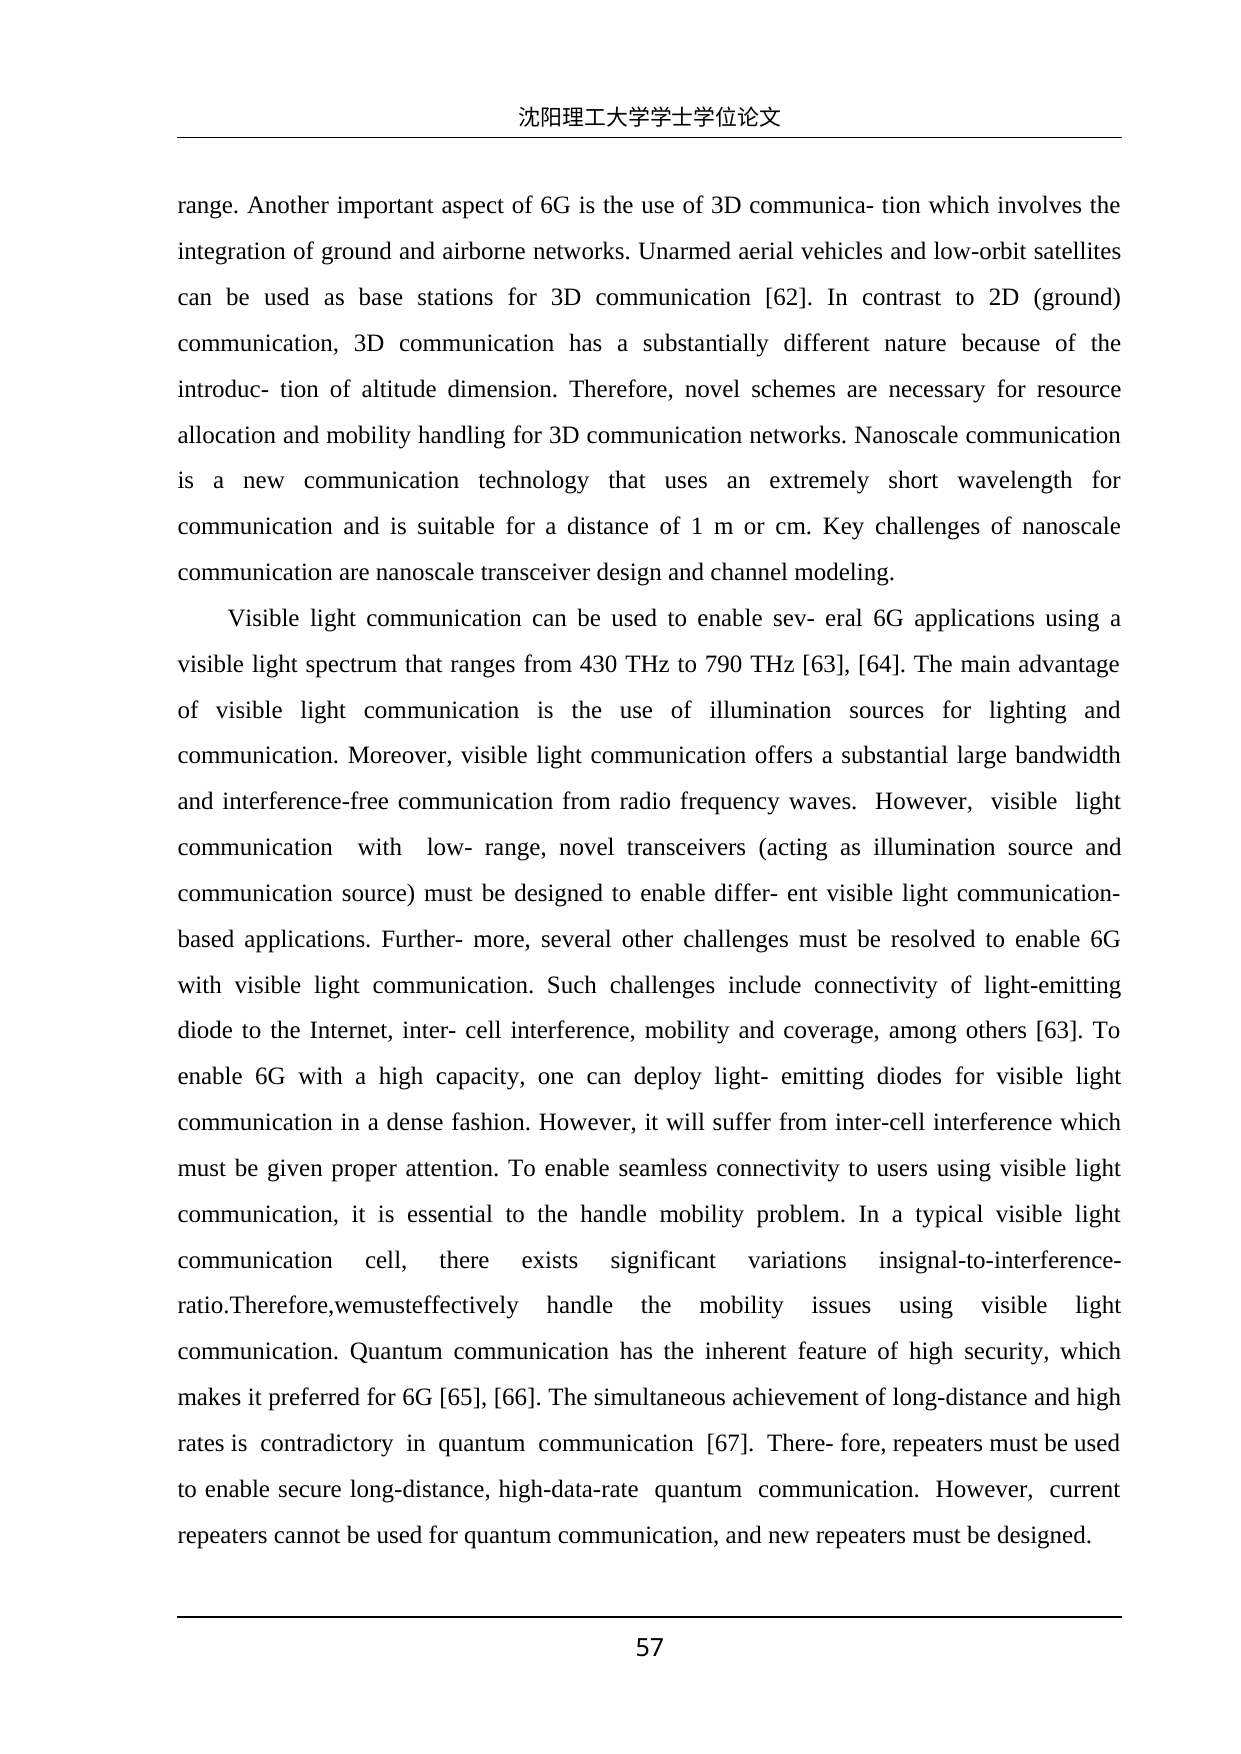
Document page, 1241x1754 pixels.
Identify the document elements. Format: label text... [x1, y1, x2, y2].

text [177, 177, 1122, 590]
text Visible light communication can be used to enable sev- eral 6G applications using a visible light spectrum that ranges from 430 THz to 790 THz [63], [64]. The main advantage of visible light communication is the use of illumination sources for lighting and communication. Moreover, visible light communication offers a substantial large bandwidth and interference-free communication from radio frequency waves. However, visible light communication with low- range, novel transceivers (acting as illumination source and communication source) must be designed to enable differ- ent visible light communication-based applications. Further- more, several other challenges must be resolved to enable 6G with visible light communication. Such challenges include connectivity of light-emitting diode to the Internet, inter- cell interference, mobility and coverage, among others [63]. To enable 6G with a high capacity, one can deploy light- emitting diodes for visible light communication in a dense fashion. However, it will suffer from inter-cell interference which must be given proper attention. To enable seamless connectivity to users using visible light communication, it is essential to the handle mobility problem. In a typical visible light communication cell, there exists significant variations insignal-to-interference-ratio.Therefore,wemusteffectively handle the mobility issues using visible light communication. Quantum communication has the inherent feature of high security, which makes it preferred for 6G [65], [66]. The simultaneous achievement of long-distance and high rates is contradictory in quantum communication [67]. There- fore, repeaters must be used to enable secure long-distance, high-data-rate quantum communication. However, current repeaters cannot be used for quantum communication, and new repeaters must be designed. [177, 590, 1122, 1552]
